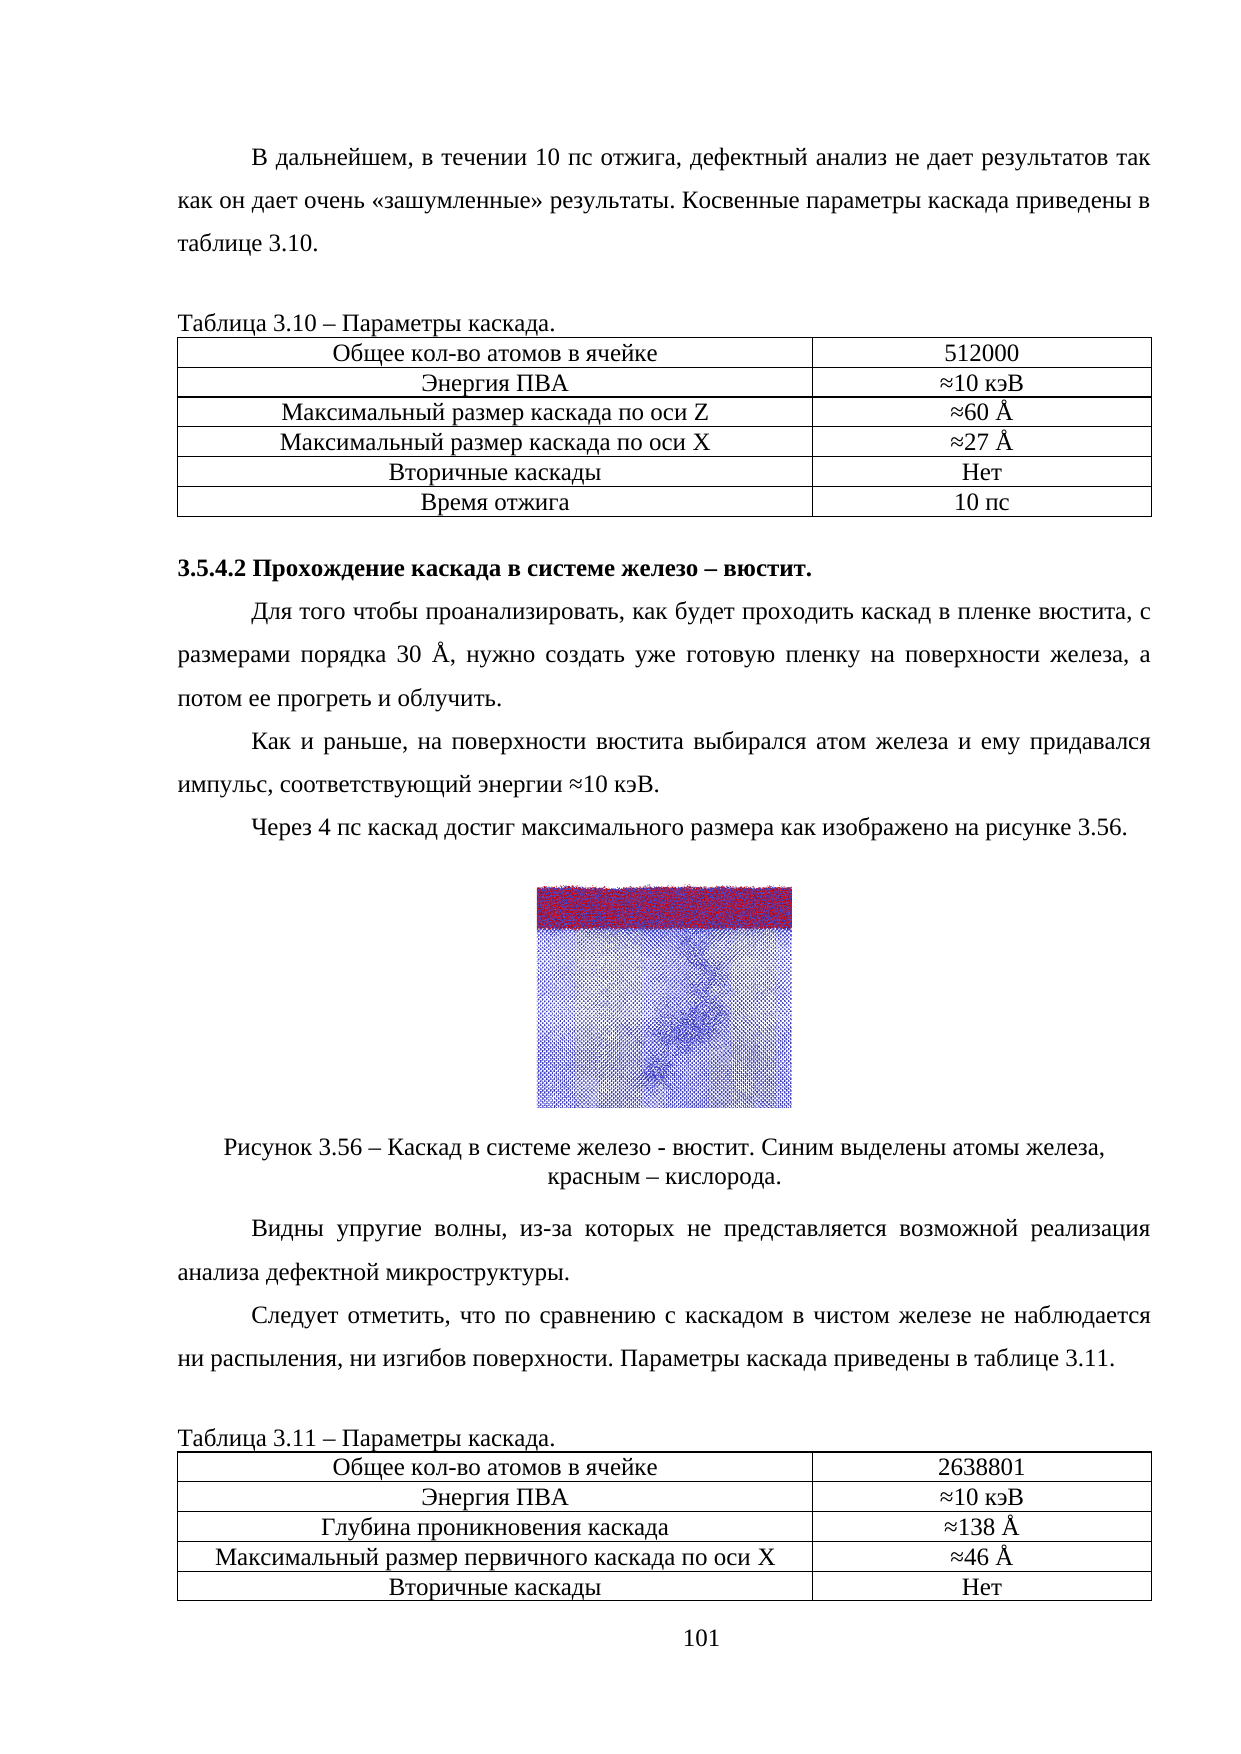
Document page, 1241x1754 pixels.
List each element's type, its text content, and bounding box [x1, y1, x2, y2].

picture [536, 879, 792, 1108]
table_cell ≈10 кэВ [813, 368, 1151, 396]
table_header 2638801 [813, 1453, 1151, 1481]
text В дальнейшем, в течении 10 пс отжига, дефектный анализ не дает результатов так как он дает очень «зашумленные» результаты. Косвенные параметры каскада приведены в таблице 3.10. [177, 142, 1152, 257]
text Таблица 3.11 – Параметры каскада. [177, 1423, 1152, 1451]
table_cell Время отжига [178, 487, 812, 516]
table_cell ≈60 Å [813, 398, 1151, 426]
table_cell ≈138 Å [813, 1512, 1151, 1541]
table_cell Энергия ПВА [178, 1482, 812, 1511]
table_header Общее кол-во атомов в ячейке [178, 338, 812, 367]
table_cell Вторичные каскады [178, 1572, 812, 1600]
text Через 4 пс каскад достиг максимального размера как изображено на рисунке 3.56. [177, 812, 1152, 841]
text Таблица 3.10 – Параметры каскада. [177, 308, 1152, 337]
table_cell Нет [813, 457, 1151, 486]
table_cell Глубина проникновения каскада [178, 1512, 812, 1541]
table_header 512000 [813, 338, 1151, 367]
text Для того чтобы проанализировать, как будет проходить каскад в пленке вюстита, с размерами порядка 30 Å, нужно создать уже готовую пленку на поверхности железа, а потом ее прогреть и облучить. [177, 596, 1152, 711]
text Следует отметить, что по сравнению с каскадом в чистом железе не наблюдается ни распыления, ни изгибов поверхности. Параметры каскада приведены в таблице 3.11. [177, 1300, 1152, 1372]
table_cell 10 пс [813, 487, 1151, 516]
table_header Общее кол-во атомов в ячейке [178, 1453, 812, 1481]
table_cell Вторичные каскады [178, 457, 812, 486]
table_cell Нет [813, 1572, 1151, 1600]
table_cell ≈46 Å [813, 1542, 1151, 1571]
text Видны упругие волны, из-за которых не представляется возможной реализация анализа дефектной микроструктуры. [177, 1213, 1152, 1285]
text Рисунок 3.56 – Каскад в системе железо - вюстит. Синим выделены атомы железа, красным – кислорода. [177, 1132, 1152, 1189]
table_cell Максимальный размер каскада по оси X [178, 427, 812, 456]
subtitle Прохождение каскада в системе железо – вюстит. [177, 553, 1152, 582]
table_cell ≈10 кэВ [813, 1482, 1151, 1511]
table_cell Максимальный размер первичного каскада по оси X [178, 1542, 812, 1571]
table_cell Максимальный размер каскада по оси Z [178, 398, 812, 426]
table_cell ≈27 Å [813, 427, 1151, 456]
table_cell Энергия ПВА [178, 368, 812, 396]
text Как и раньше, на поверхности вюстита выбирался атом железа и ему придавался импульс, соответствующий энергии ≈10 кэВ. [177, 726, 1152, 798]
